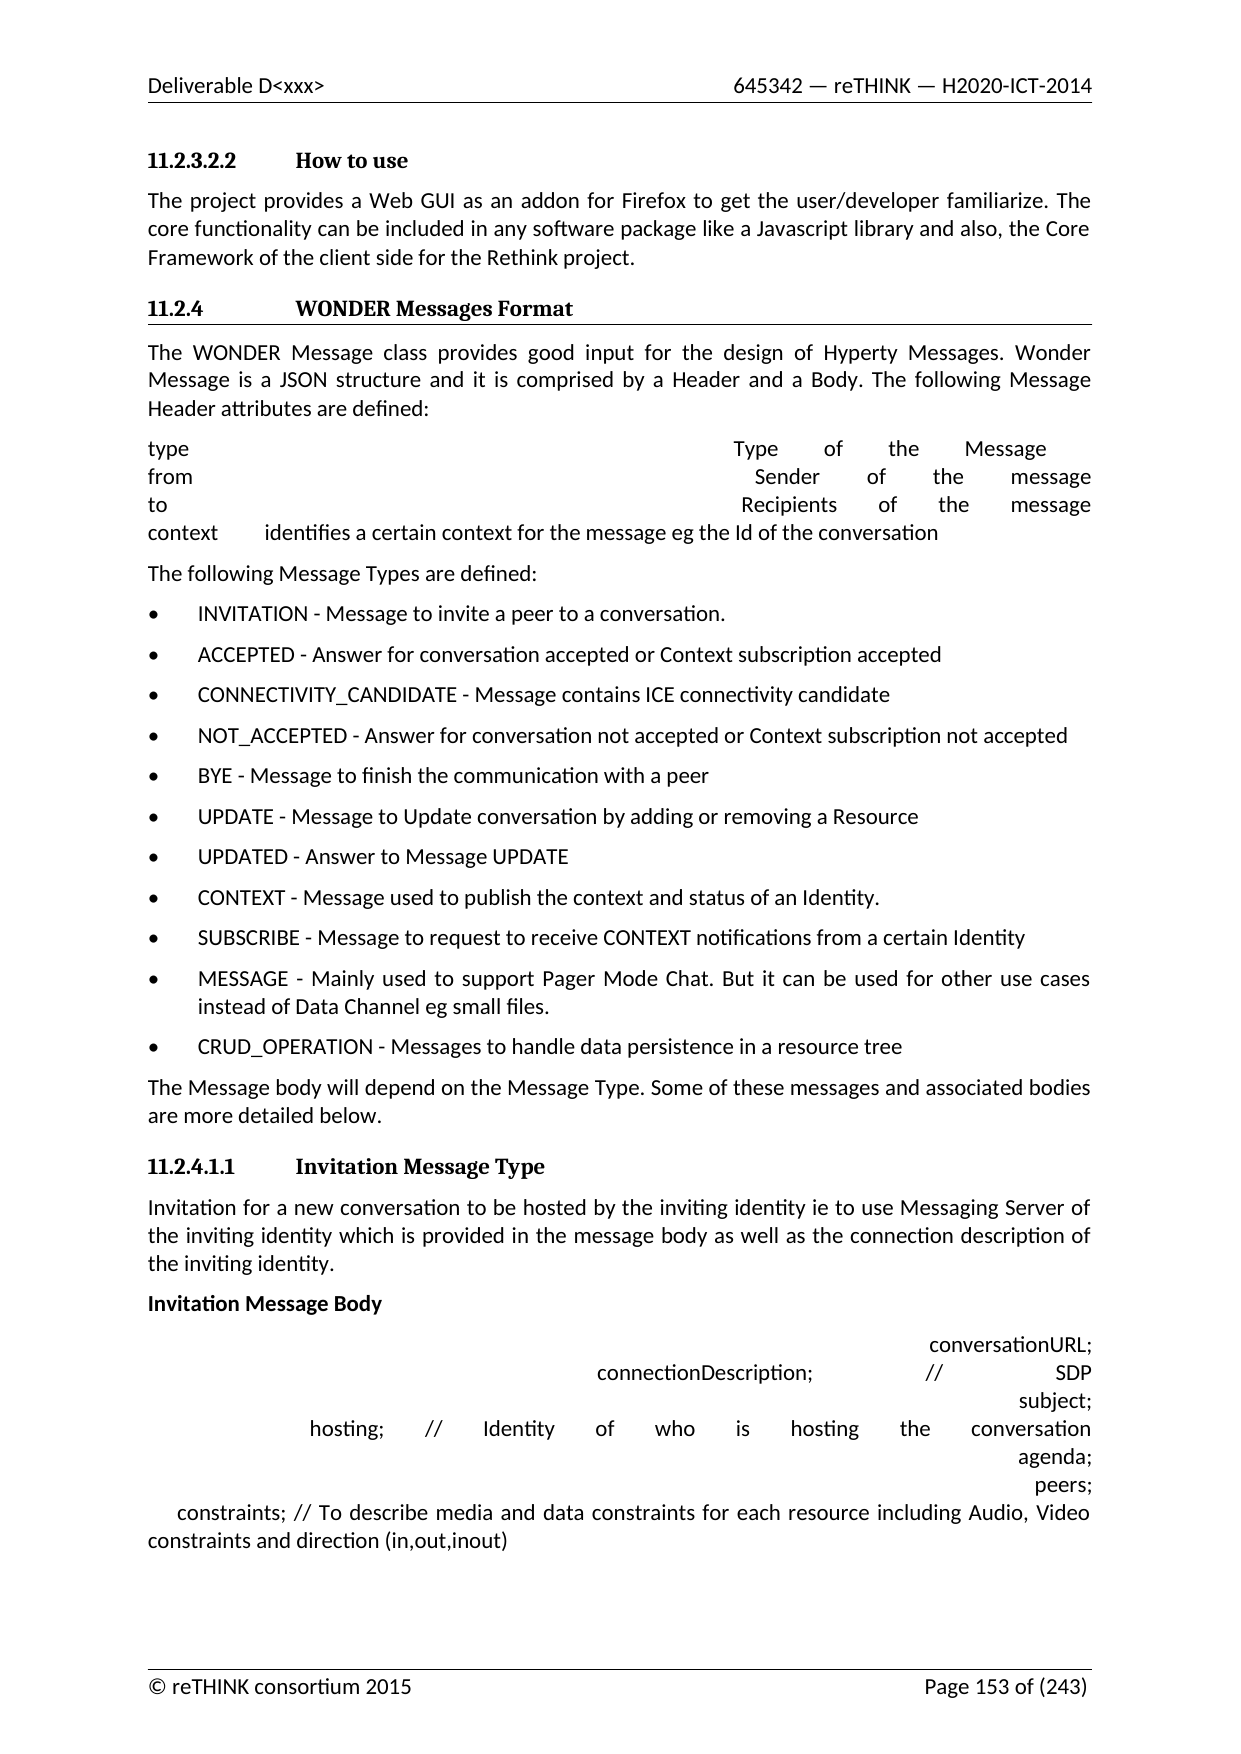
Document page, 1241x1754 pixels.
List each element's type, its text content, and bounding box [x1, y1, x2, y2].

list CRUD_OPERATION - Messages to handle data persistence in a resource tree [148, 1032, 1092, 1061]
subtitle How to use [148, 148, 1092, 174]
list UPDATED - Answer to Message UPDATE [148, 842, 1092, 870]
list CONNECTIVITY_CANDIDATE - Message contains ICE connectivity candidate [148, 680, 1092, 708]
list BYE - Message to finish the communication with a peer [148, 761, 1092, 789]
list CONTEXT - Message used to publish the context and status of an Identity. [148, 883, 1092, 911]
list INVITATION - Message to invite a peer to a conversation. [148, 599, 1092, 627]
subtitle WONDER Messages Format [148, 296, 1092, 324]
text The project provides a Web GUI as an addon for Firefox to get the user/developer familiarize. The core functionality can be included in any software package like a Javascript library and also, the Core Framework of the client side for the Rethink project. [148, 187, 1092, 271]
text type Type of the Message from Sender of the message to Recipients of the message context identifies a certain context for the message eg the Id of the conversation [148, 434, 1092, 546]
list NOT_ACCEPTED - Answer for conversation not accepted or Context subscription not accepted [148, 721, 1092, 749]
text The WONDER Message class provides good input for the design of Hyperty Messages. Wonder Message is a JSON structure and it is comprised by a Header and a Body. The following Message Header attributes are defined: [148, 338, 1092, 422]
list SUBSCRIBE - Message to request to receive CONTEXT notifications from a certain Identity [148, 923, 1092, 951]
subtitle Invitation Message Type [148, 1154, 1092, 1180]
text The Message body will depend on the Message Type. Some of these messages and associated bodies are more detailed below. [148, 1073, 1092, 1129]
list ACCEPTED - Answer for conversation accepted or Context subscription accepted [148, 640, 1092, 668]
list MESSAGE - Mainly used to support Pager Mode Chat. But it can be used for other use cases instead of Data Channel eg small files. [148, 964, 1092, 1020]
text Invitation for a new conversation to be hosted by the inviting identity ie to use Messaging Server of the inviting identity which is provided in the message body as well as the connection description of the inviting identity. [148, 1193, 1092, 1277]
list UPDATE - Message to Update conversation by adding or removing a Resource [148, 802, 1092, 830]
text conversationURL; connectionDescription; // SDP subject; hosting; // Identity of who is hosting the conversation agenda; peers; constraints; // To describe media and data constraints for each resource including Audio, Video constraints and direction (in,out,inout) [148, 1330, 1092, 1554]
text Invitation Message Body [148, 1289, 1092, 1317]
text The following Message Types are defined: [148, 559, 1092, 587]
